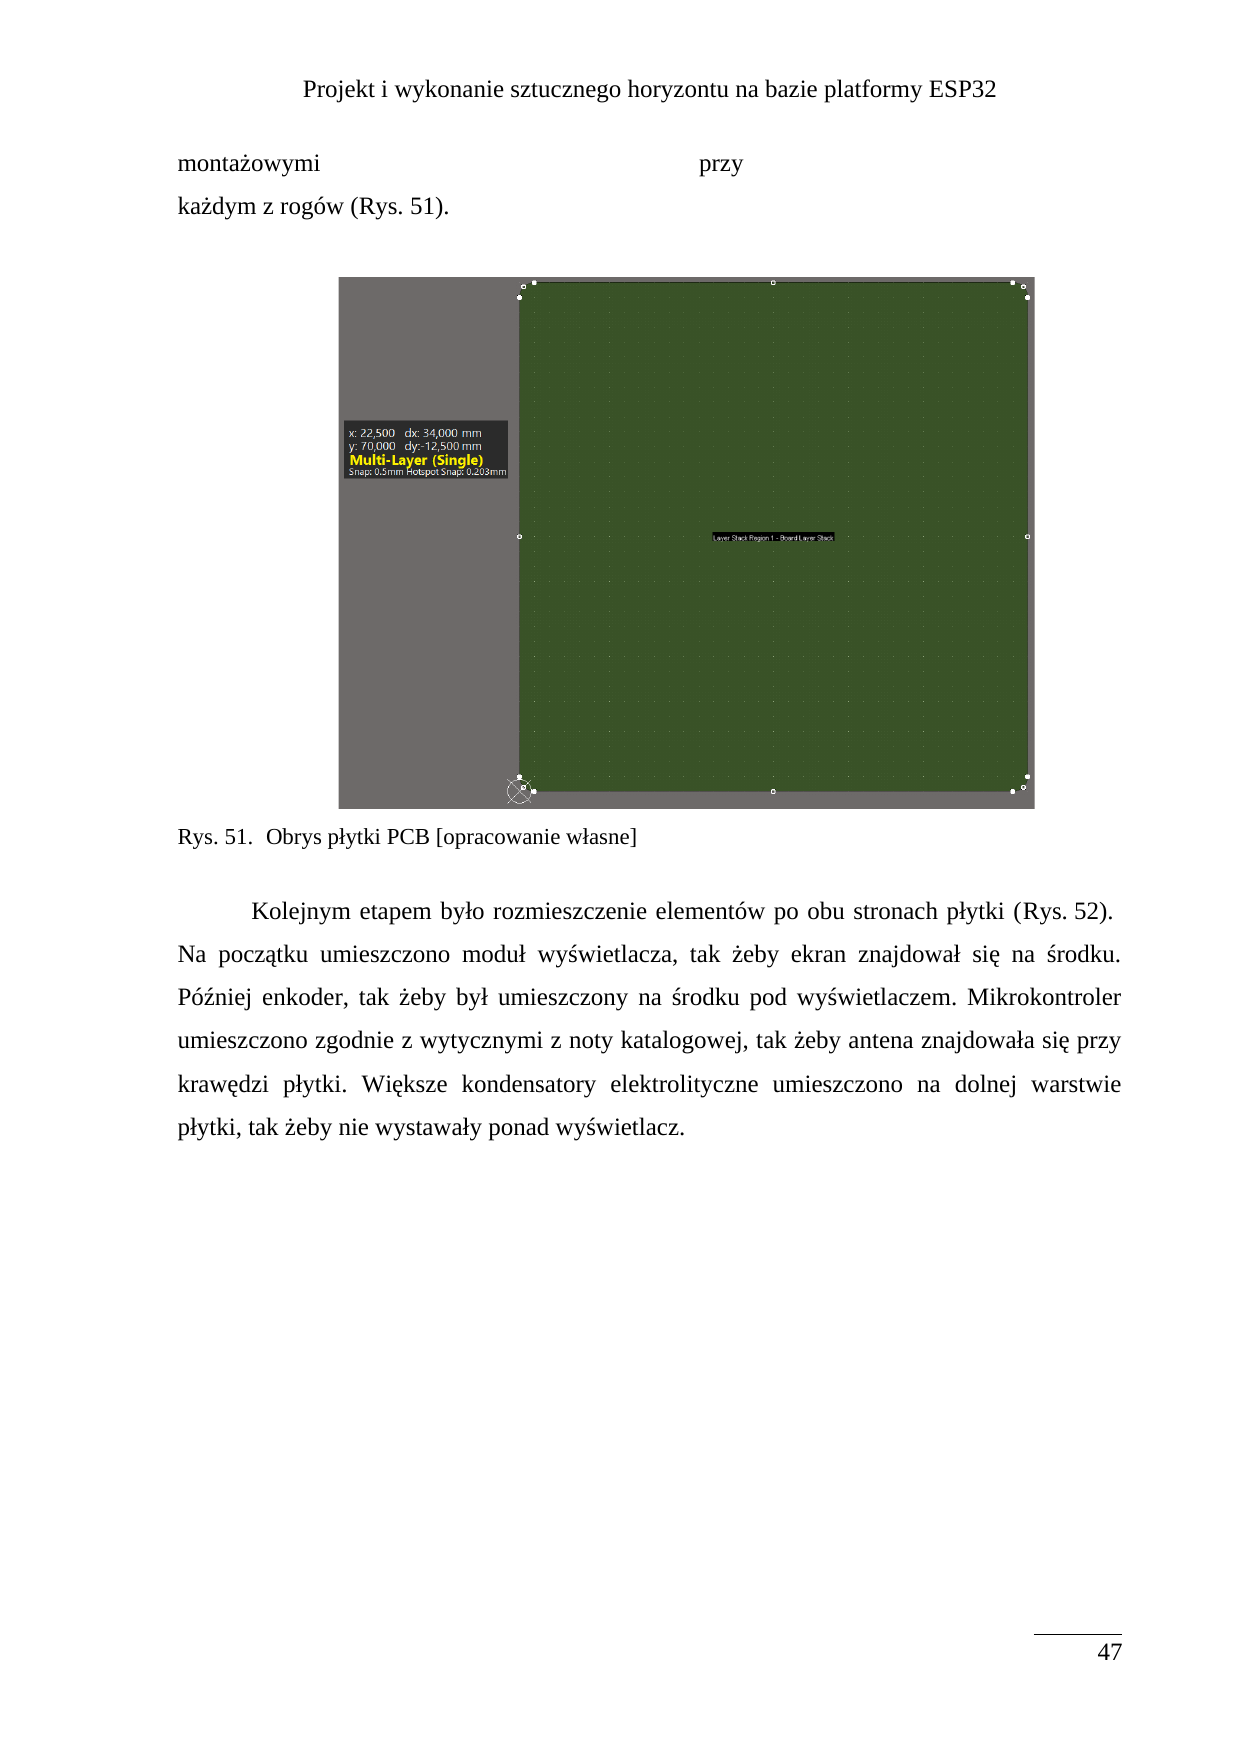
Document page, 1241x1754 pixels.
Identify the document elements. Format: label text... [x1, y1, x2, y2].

text Obrys płytki PCB [opracowanie własne] [177, 823, 1122, 849]
text Kolejnym etapem było rozmieszczenie elementów po obu stronach płytki (rys. 52). Na początku umieszczono moduł wyświetlacza, tak żeby ekran znajdował się na środku. Później enkoder, tak żeby był umieszczony na środku pod wyświetlaczem. Mikrokontroler umieszczono zgodnie z wytycznymi z noty katalogowej, tak żeby antena znajdowała się przy krawędzi płytki. Większe kondensatory elektrolityczne umieszczono na dolnej warstwie płytki, tak żeby nie wystawały ponad wyświetlacz. [177, 896, 1122, 1141]
picture [338, 277, 1035, 809]
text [177, 148, 1122, 219]
